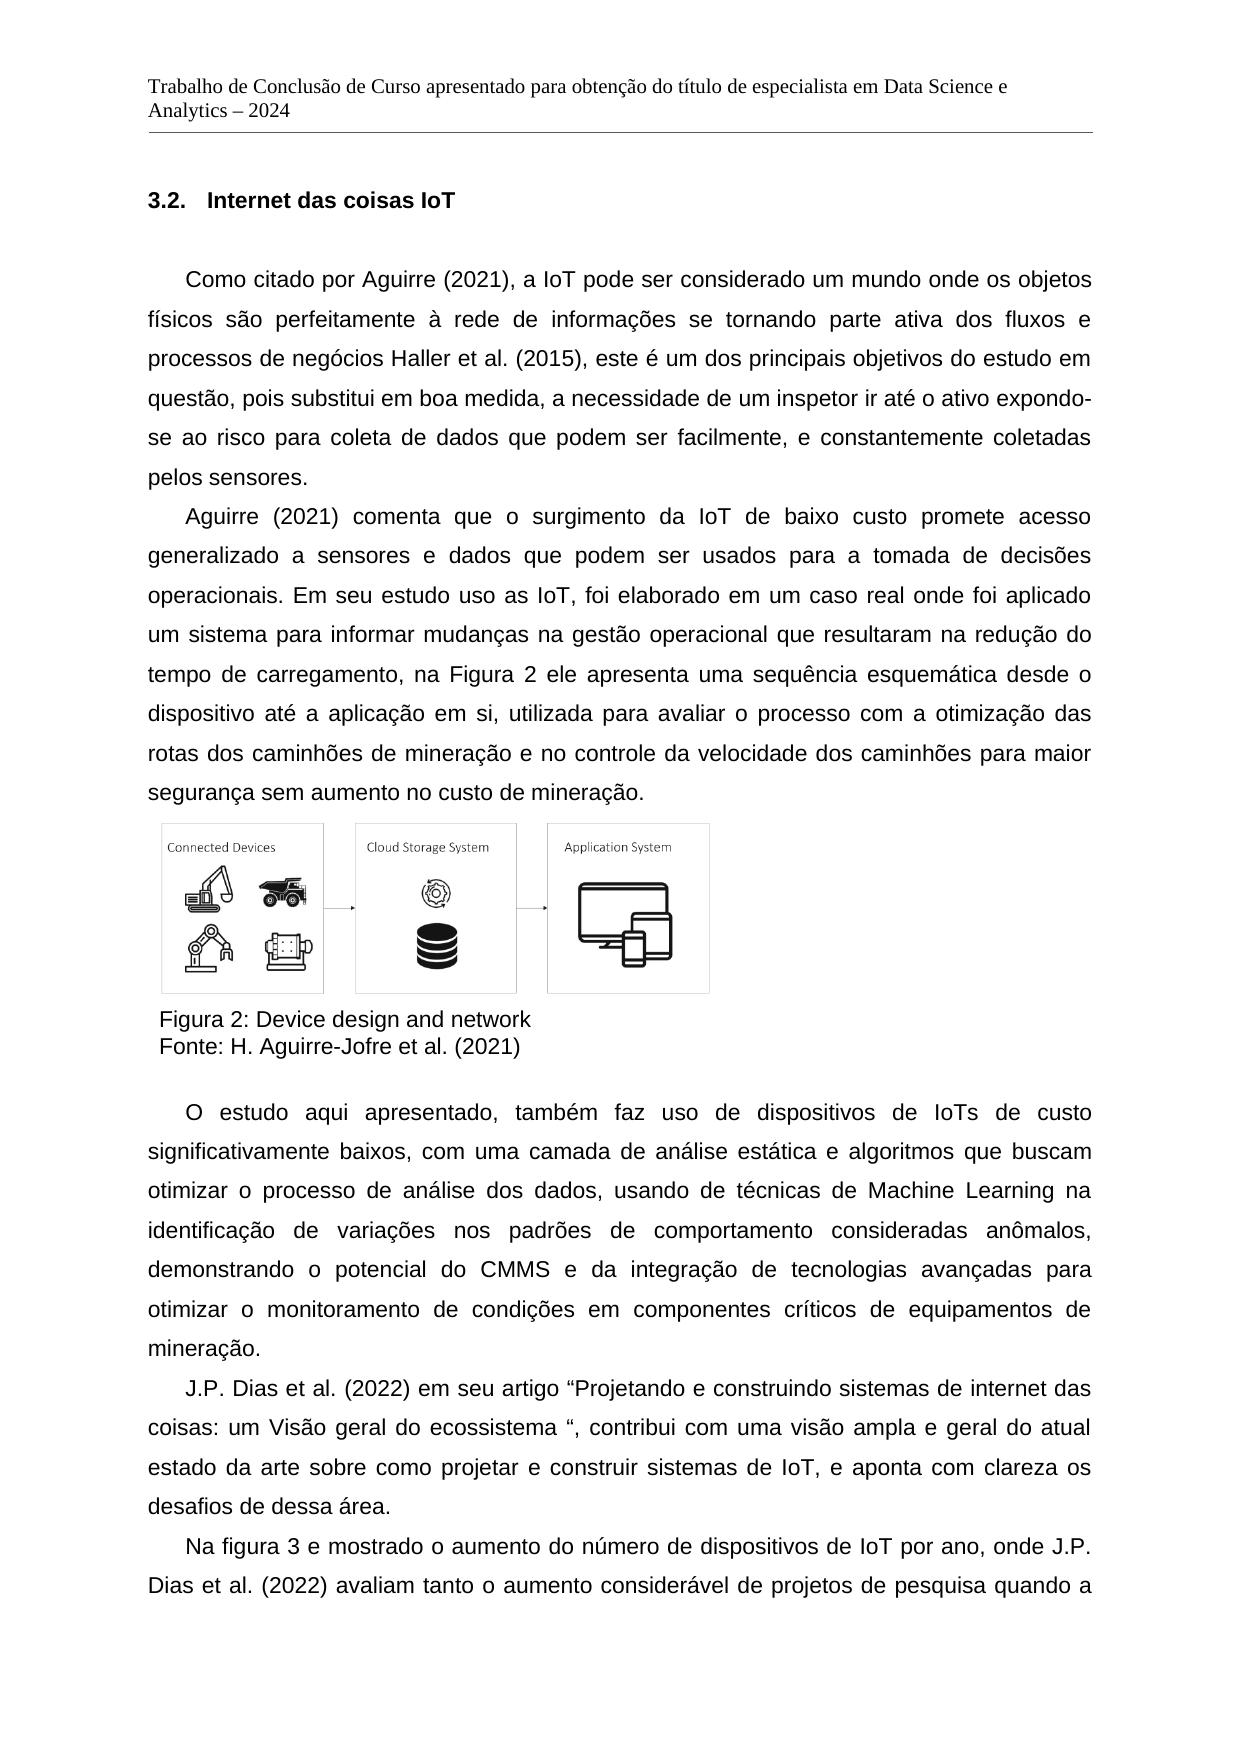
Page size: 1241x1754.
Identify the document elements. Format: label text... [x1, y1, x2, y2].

picture [158, 818, 718, 995]
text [148, 1533, 1092, 1598]
list Internet das coisas IoT [148, 187, 1092, 213]
text Aguirre (2021) comenta que o surgimento da IoT de baixo custo promete acesso generalizado a sensores e dados que podem ser usados para a tomada de decisões operacionais. Em seu estudo uso as IoT, foi elaborado em um caso real onde foi aplicado um sistema para informar mudanças na gestão operacional que resultaram na redução do tempo de carregamento, na Figura 2 ele apresenta uma sequência esquemática desde o dispositivo até a aplicação em si, utilizada para avaliar o processo com a otimização das rotas dos caminhões de mineração e no controle da velocidade dos caminhões para maior segurança sem aumento no custo de mineração. [148, 503, 1092, 806]
text Como citado por Aguirre (2021), a IoT pode ser considerado um mundo onde os objetos físicos são perfeitamente à rede de informações se tornando parte ativa dos fluxos e processos de negócios Haller et al. (2015), este é um dos principais objetivos do estudo em questão, pois substitui em boa medida, a necessidade de um inspetor ir até o ativo expondo-se ao risco para coleta de dados que podem ser facilmente, e constantemente coletadas pelos sensores. [148, 266, 1092, 490]
table_cell Figura 2: Device design and network Fonte: H. Aguirre-Jofre et al. (2021) [148, 1006, 1091, 1059]
text J.P. Dias et al. (2022) em seu artigo “Projetando e construindo sistemas de internet das coisas: um Visão geral do ecossistema “, contribui com uma visão ampla e geral do atual estado da arte sobre como projetar e construir sistemas de IoT, e aponta com clareza os desafios de dessa área. [148, 1375, 1092, 1519]
text O estudo aqui apresentado, também faz uso de dispositivos de IoTs de custo significativamente baixos, com uma camada de análise estática e algoritmos que buscam otimizar o processo de análise dos dados, usando de técnicas de Machine Learning na identificação de variações nos padrões de comportamento consideradas anômalos, demonstrando o potencial do CMMS e da integração de tecnologias avançadas para otimizar o monitoramento de condições em componentes críticos de equipamentos de mineração. [148, 1098, 1092, 1362]
table_header [148, 819, 1091, 1006]
